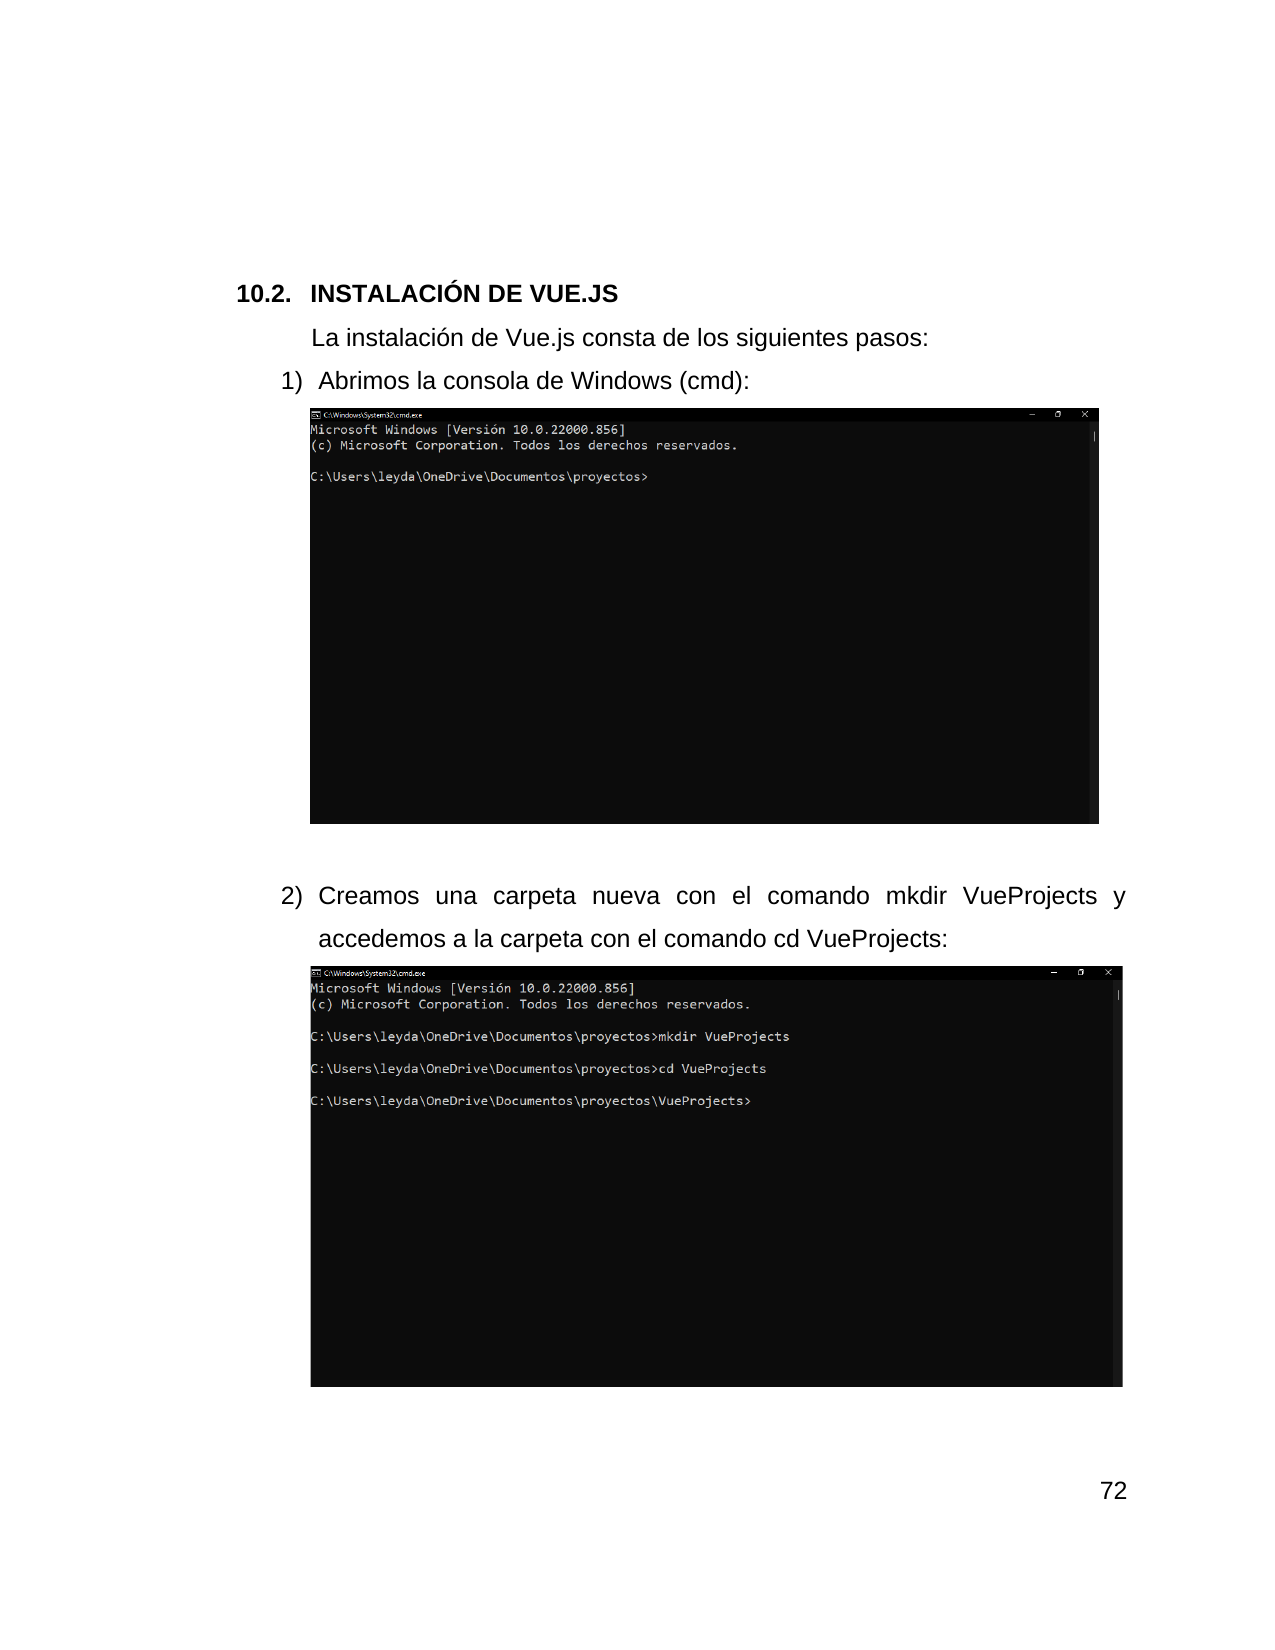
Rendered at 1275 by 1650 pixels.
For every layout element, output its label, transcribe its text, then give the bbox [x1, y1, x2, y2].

list Creamos una carpeta nueva con el comando mkdir VueProjects y accedemos a la carpeta con el comando cd VueProjects: [281, 881, 1127, 952]
text INSTALACIÓN DE VUE.JS [236, 279, 1127, 308]
picture [310, 966, 1123, 1387]
picture [310, 408, 1099, 824]
list La instalación de Vue.js consta de los siguientes pasos: [311, 322, 1127, 351]
list Abrimos la consola de Windows (cmd): [281, 366, 1127, 394]
